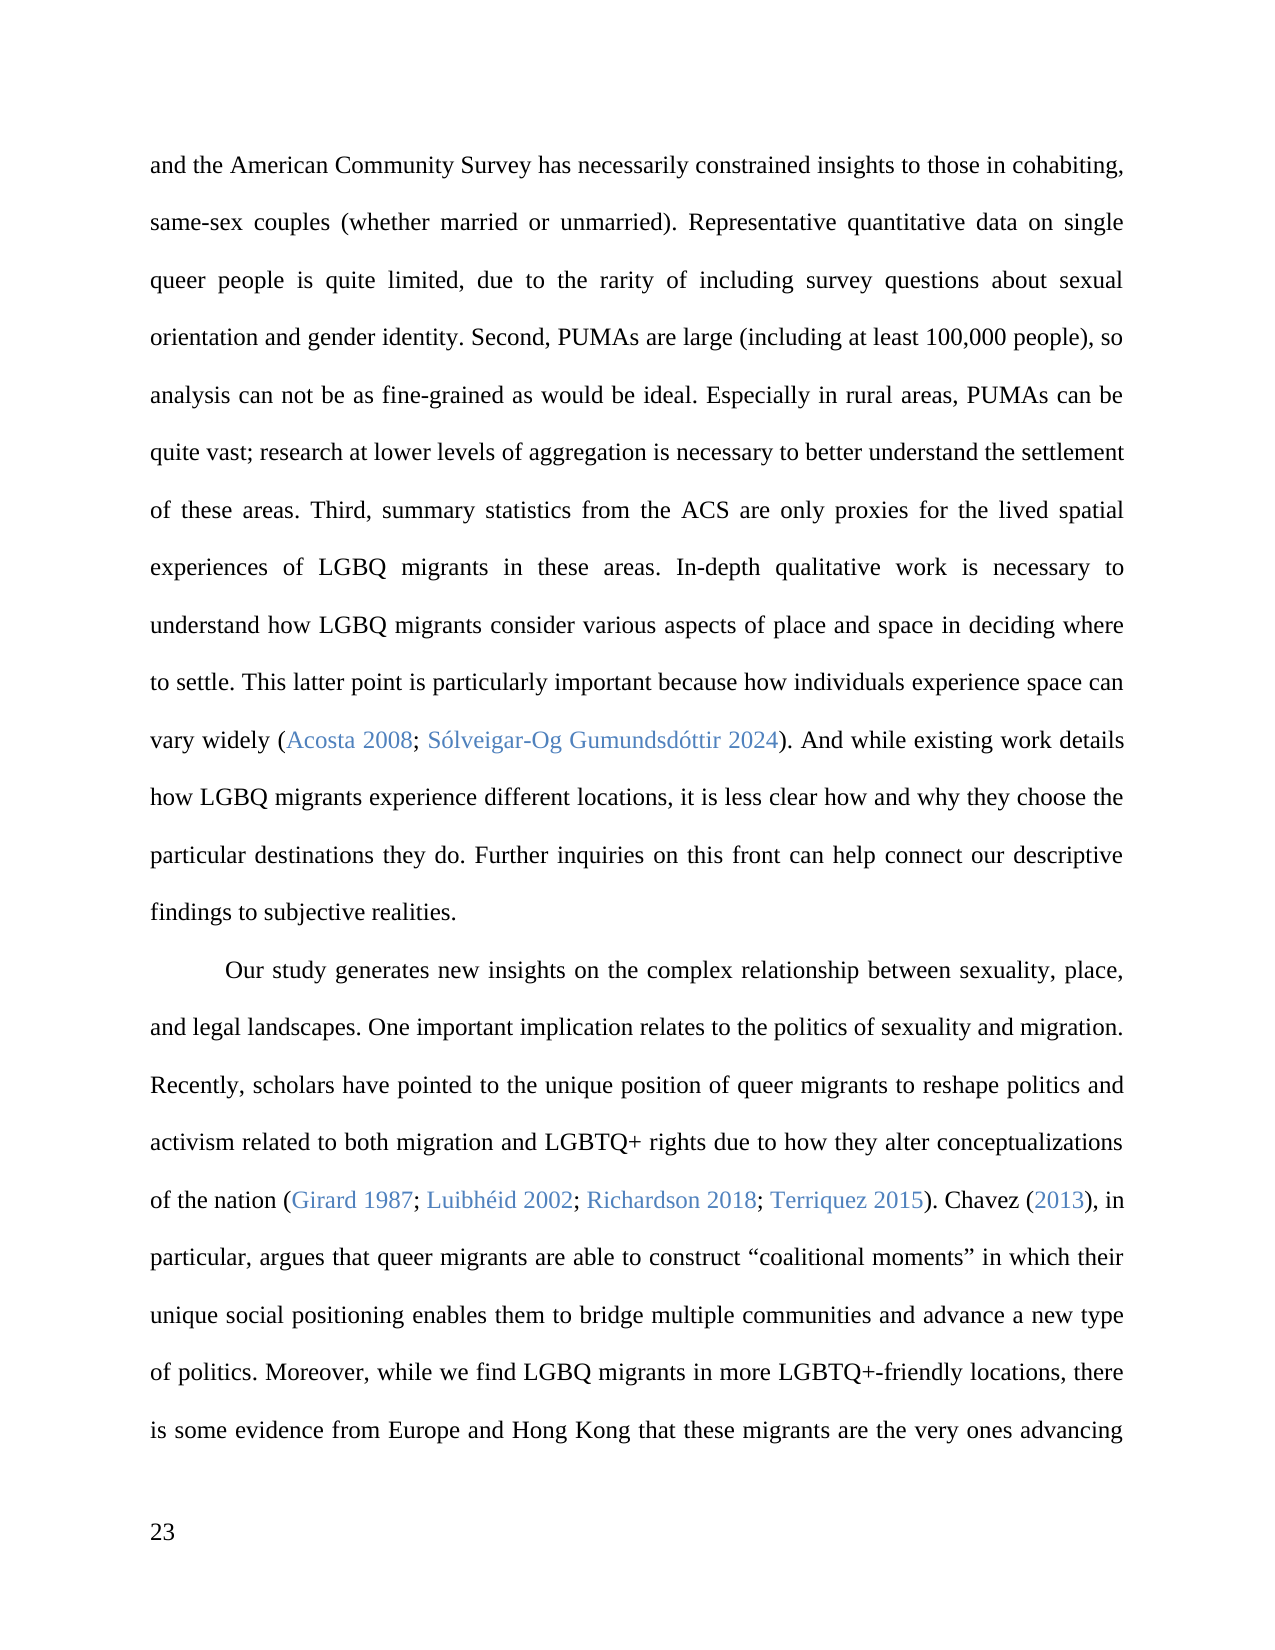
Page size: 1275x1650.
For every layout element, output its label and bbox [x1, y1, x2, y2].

text [150, 955, 1125, 1444]
text [150, 150, 1125, 926]
